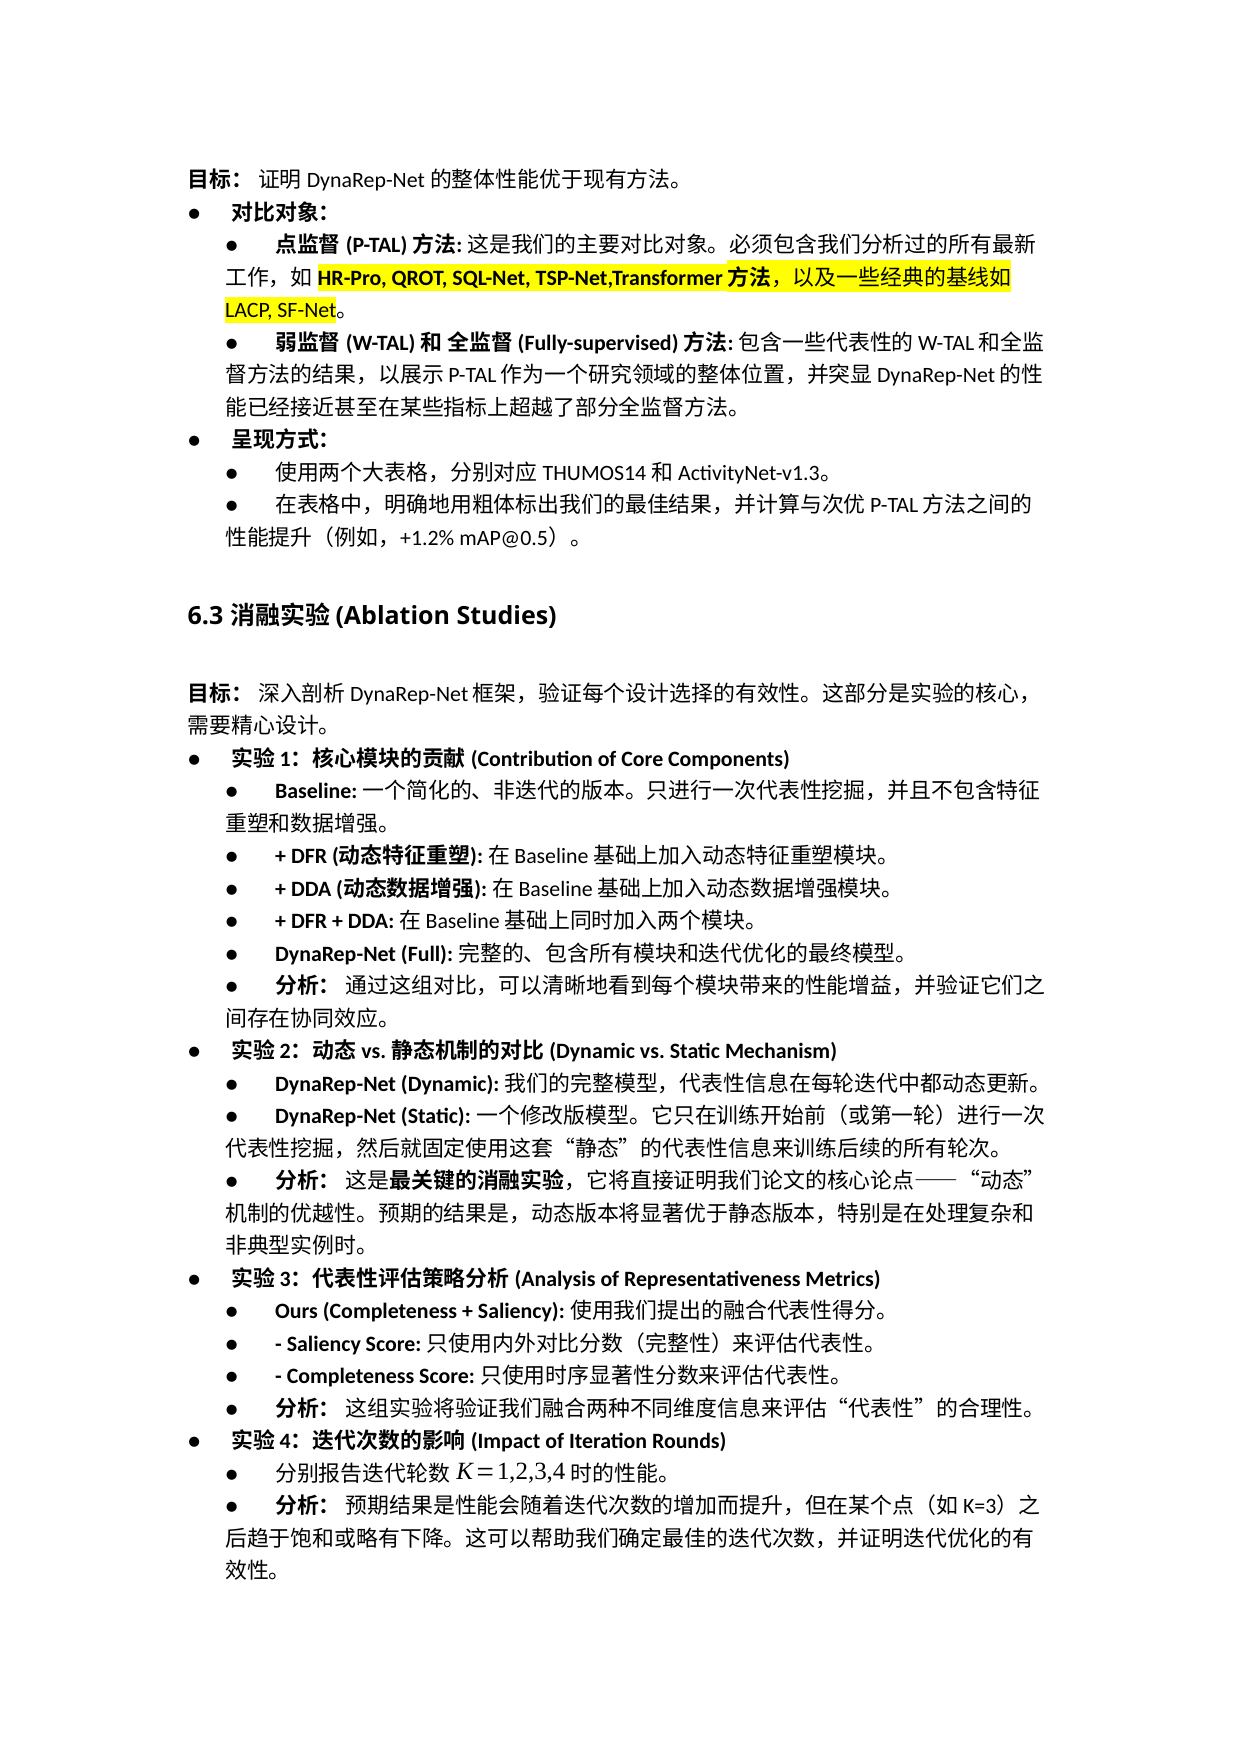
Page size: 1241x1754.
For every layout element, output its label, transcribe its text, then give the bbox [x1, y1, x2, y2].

list 实验2：动态 vs. 静态机制的对比 (Dynamic vs. Static Mechanism) [187, 1033, 1053, 1065]
list - Completeness Score: 只使用时序显著性分数来评估代表性。 [225, 1358, 1053, 1390]
list 分析： 这是最关键的消融实验，它将直接证明我们论文的核心论点——“动态”机制的优越性。预期的结果是，动态版本将显著优于静态版本，特别是在处理复杂和非典型实例时。 [225, 1163, 1053, 1260]
list 点监督 (P-TAL) 方法: 这是我们的主要对比对象。必须包含我们分析过的所有最新工作，如 HR-Pro, QROT, SQL-Net, TSP-Net,Transformer方法，以及一些经典的基线如 LACP, SF-Net。 [225, 227, 1053, 324]
list 弱监督 (W-TAL) 和 全监督 (Fully-supervised) 方法: 包含一些代表性的W-TAL和全监督方法的结果，以展示P-TAL作为一个研究领域的整体位置，并突显DynaRep-Net的性能已经接近甚至在某些指标上超越了部分全监督方法。 [225, 324, 1053, 422]
text 目标： 深入剖析DynaRep-Net框架，验证每个设计选择的有效性。这部分是实验的核心，需要精心设计。 [187, 675, 1053, 740]
list DynaRep-Net (Full): 完整的、包含所有模块和迭代优化的最终模型。 [225, 935, 1053, 968]
list + DDA (动态数据增强): 在Baseline基础上加入动态数据增强模块。 [225, 870, 1053, 903]
subtitle 6.3 消融实验 (Ablation Studies) [187, 581, 1053, 646]
list 实验4：迭代次数的影响 (Impact of Iteration Rounds) [187, 1423, 1053, 1455]
list DynaRep-Net (Static): 一个修改版模型。它只在训练开始前（或第一轮）进行一次代表性挖掘，然后就固定使用这套“静态”的代表性信息来训练后续的所有轮次。 [225, 1098, 1053, 1163]
list Ours (Completeness + Saliency): 使用我们提出的融合代表性得分。 [225, 1293, 1053, 1325]
text 目标： 证明 DynaRep-Net 的整体性能优于现有方法。 [187, 162, 1053, 194]
list 分析： 通过这组对比，可以清晰地看到每个模块带来的性能增益，并验证它们之间存在协同效应。 [225, 968, 1053, 1033]
list 在表格中，明确地用粗体标出我们的最佳结果，并计算与次优P-TAL方法之间的性能提升（例如，+1.2% mAP@0.5）。 [225, 487, 1053, 552]
list 实验1：核心模块的贡献 (Contribution of Core Components) [187, 740, 1053, 773]
list - Saliency Score: 只使用内外对比分数（完整性）来评估代表性。 [225, 1325, 1053, 1358]
list DynaRep-Net (Dynamic): 我们的完整模型，代表性信息在每轮迭代中都动态更新。 [225, 1065, 1053, 1098]
list Baseline: 一个简化的、非迭代的版本。只进行一次代表性挖掘，并且不包含特征重塑和数据增强。 [225, 773, 1053, 838]
list 分析： 预期结果是性能会随着迭代次数的增加而提升，但在某个点（如 K=3）之后趋于饱和或略有下降。这可以帮助我们确定最佳的迭代次数，并证明迭代优化的有效性。 [225, 1488, 1053, 1585]
list + DFR (动态特征重塑): 在Baseline基础上加入动态特征重塑模块。 [225, 838, 1053, 870]
list 呈现方式： [187, 422, 1053, 454]
list 对比对象： [187, 194, 1053, 227]
list + DFR + DDA: 在Baseline基础上同时加入两个模块。 [225, 903, 1053, 935]
list 分析： 这组实验将验证我们融合两种不同维度信息来评估“代表性”的合理性。 [225, 1390, 1053, 1423]
list 分别报告迭代轮数 时的性能。 [225, 1455, 1053, 1488]
list 使用两个大表格，分别对应 THUMOS14 和 ActivityNet-v1.3。 [225, 454, 1053, 487]
list 实验3：代表性评估策略分析 (Analysis of Representativeness Metrics) [187, 1260, 1053, 1293]
